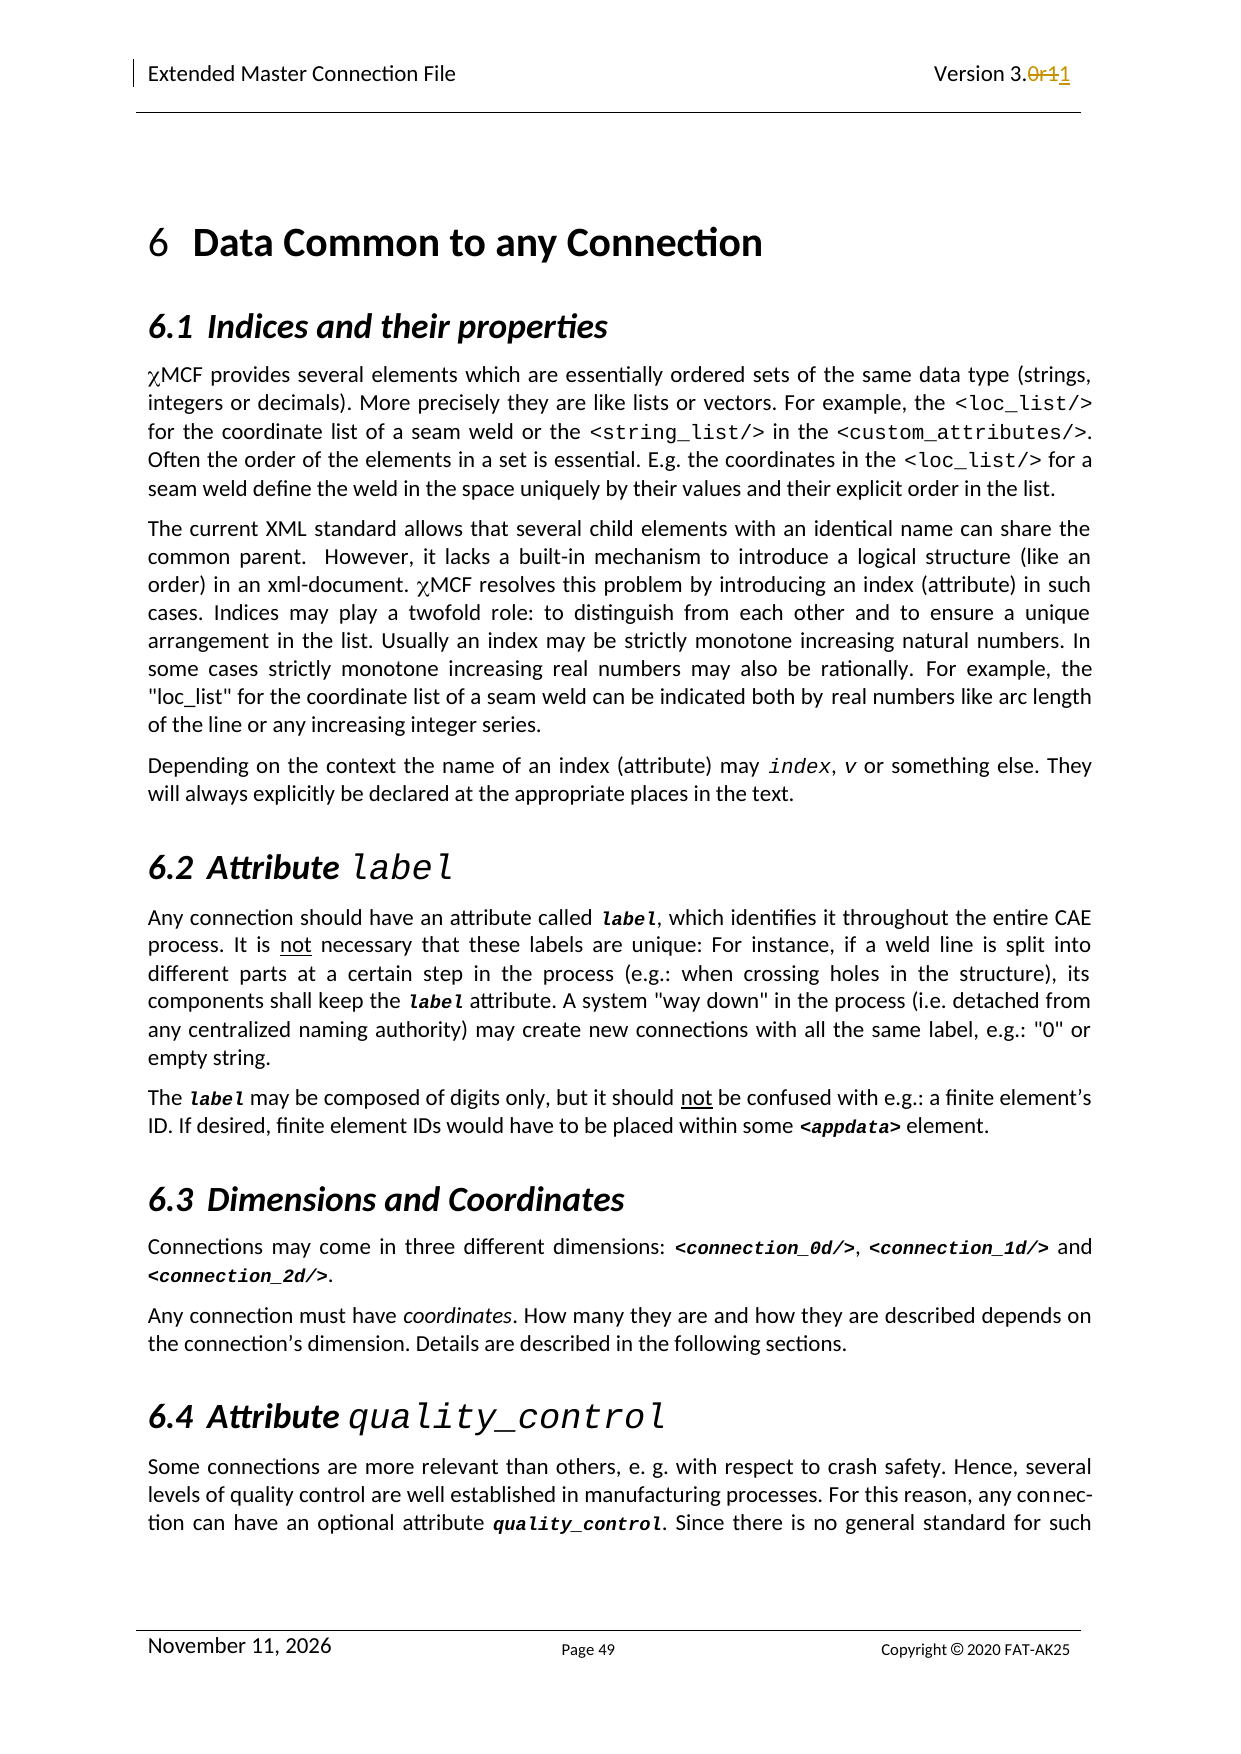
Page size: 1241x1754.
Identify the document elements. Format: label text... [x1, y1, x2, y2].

text Depending on the context the name of an index (attribute) may index, v or something else. They will always explicitly be declared at the appropriate places in the text. [148, 751, 1092, 808]
text MCF provides several elements which are essentially ordered sets of the same data type (strings, integers or decimals). More precisely they are like lists or vectors. For example, the <loc_list/> for the coordinate list of a seam weld or the <string_list/> in the <custom_attributes/>. Often the order of the elements in a set is essential. E.g. the coordinates in the <loc_list/> for a seam weld define the weld in the space uniquely by their values and their explicit order in the list. [148, 360, 1092, 502]
text Any connection must have coordinates. How many they are and how they are described depends on the connection’s dimension. Details are described in the following sections. [148, 1301, 1092, 1357]
subtitle Indices and their properties [148, 304, 1092, 348]
text The label may be composed of digits only, but it should not be confused with e.g.: a finite element’s ID. If desired, finite element IDs would have to be placed within some <appdata> element. [148, 1083, 1092, 1139]
subtitle Attribute quality_control [148, 1394, 1092, 1439]
text The current XML standard allows that several child elements with an identical name can share the common parent. However, it lacks a built-in mechanism to introduce a logical structure (like an order) in an xml-document. MCF resolves this problem by introducing an index (attribute) in such cases. Indices may play a twofold role: to distinguish from each other and to ensure a unique arrangement in the list. Usually an index may be strictly monotone increasing natural numbers. In some cases strictly monotone increasing real numbers may also be rationally. For example, the "loc_list" for the coordinate list of a seam weld can be indicated both by real numbers like arc length of the line or any increasing integer series. [148, 514, 1092, 738]
subtitle Dimensions and Coordinates [148, 1177, 1092, 1220]
subtitle Data Common to any Connection [148, 216, 1092, 267]
text Any connection should have an attribute called label, which identifies it throughout the entire CAE process. It is not necessary that these labels are unique: For instance, if a weld line is split into different parts at a certain step in the process (e.g.: when crossing holes in the structure), its components shall keep the label attribute. A system "way down" in the process (i.e. detached from any centralized naming authority) may create new connections with all the same label, e.g.: "0" or empty string. [148, 903, 1092, 1071]
text Connections may come in three different dimensions: <connection_0d/>, <connection_1d/> and <connection_2d/>. [148, 1232, 1092, 1288]
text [148, 1452, 1092, 1536]
subtitle Attribute label [148, 845, 1092, 890]
